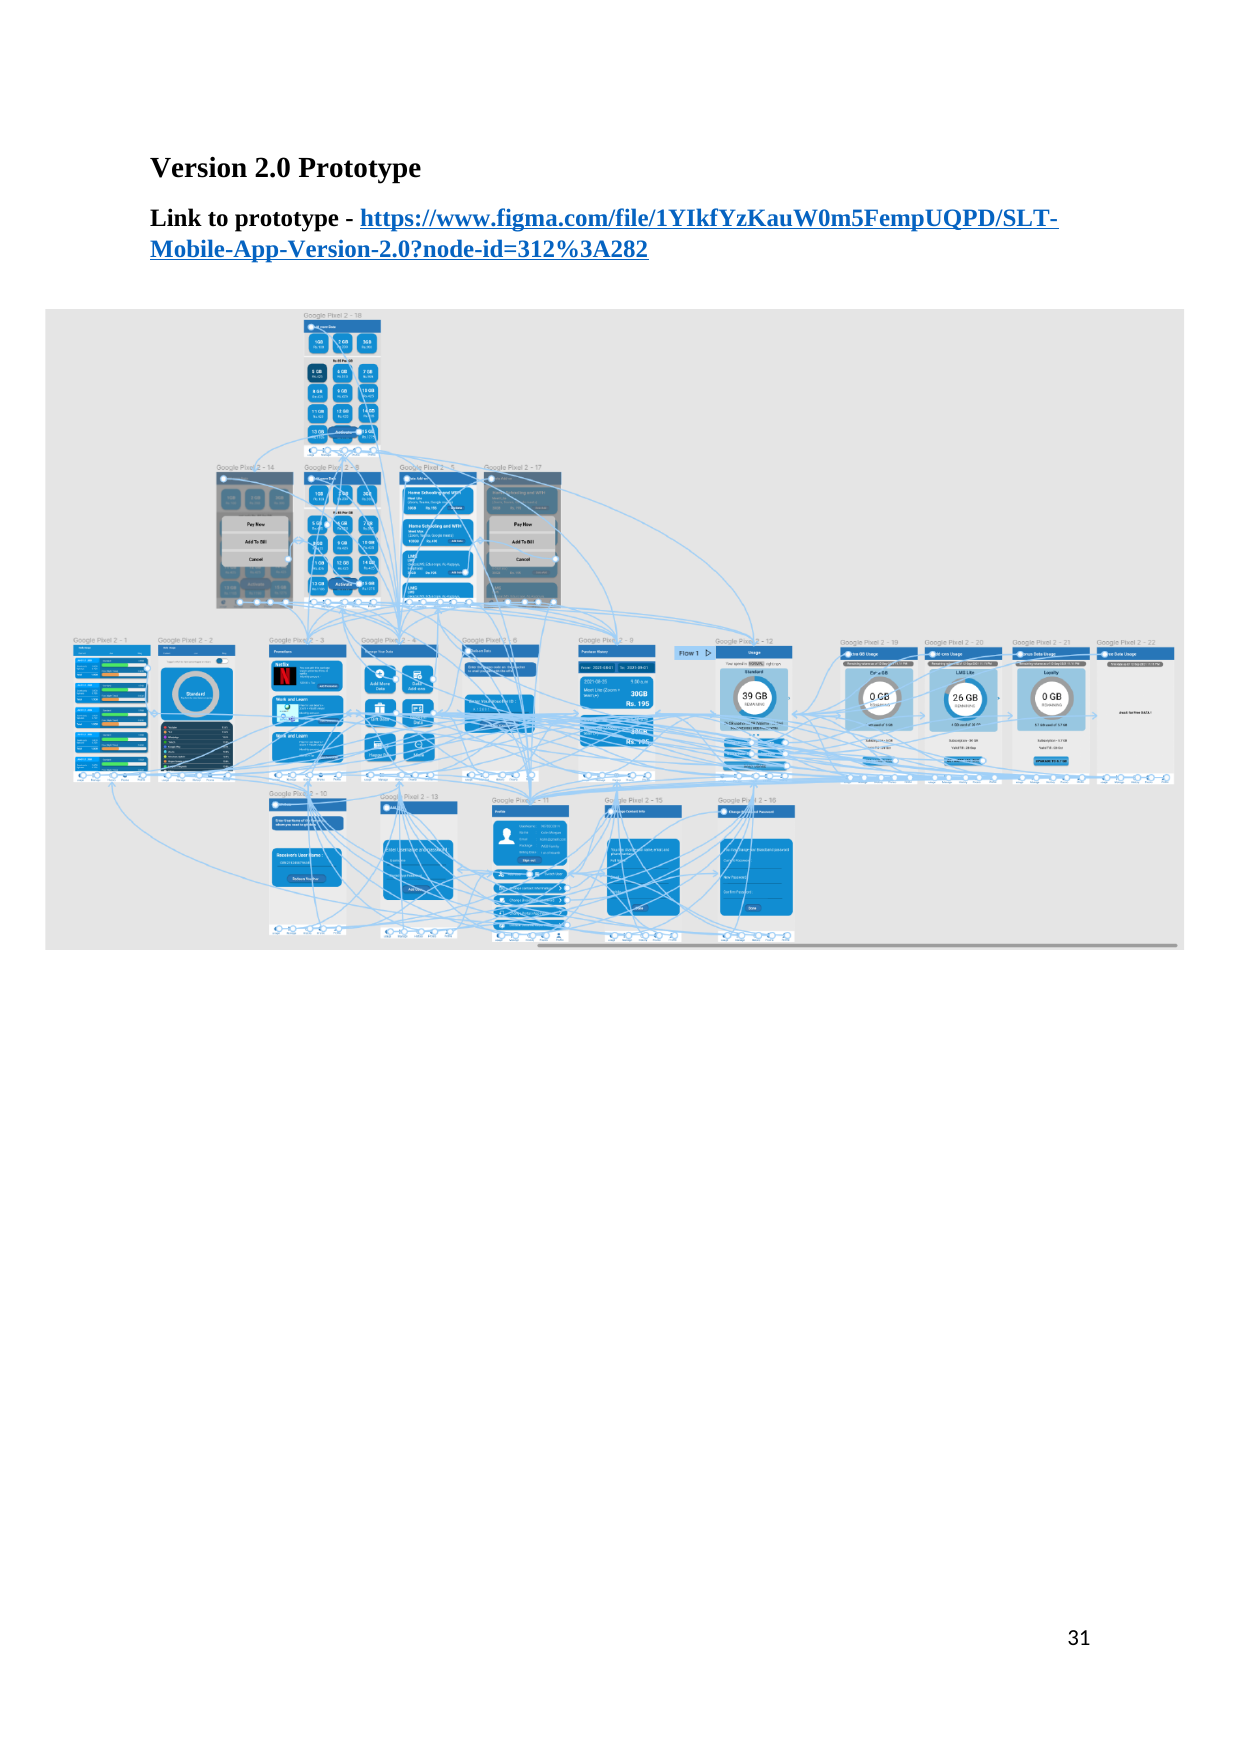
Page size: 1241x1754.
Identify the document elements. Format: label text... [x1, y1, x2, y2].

text Version 2.0 Prototype [150, 150, 1090, 183]
picture [45, 309, 1185, 950]
text Link to prototype - https://www.figma.com/file/1YIkfYzKauW0m5FempUQPD/SLT-Mobile-App-Version-2.0?node-id=312%3A282 [150, 203, 1090, 263]
